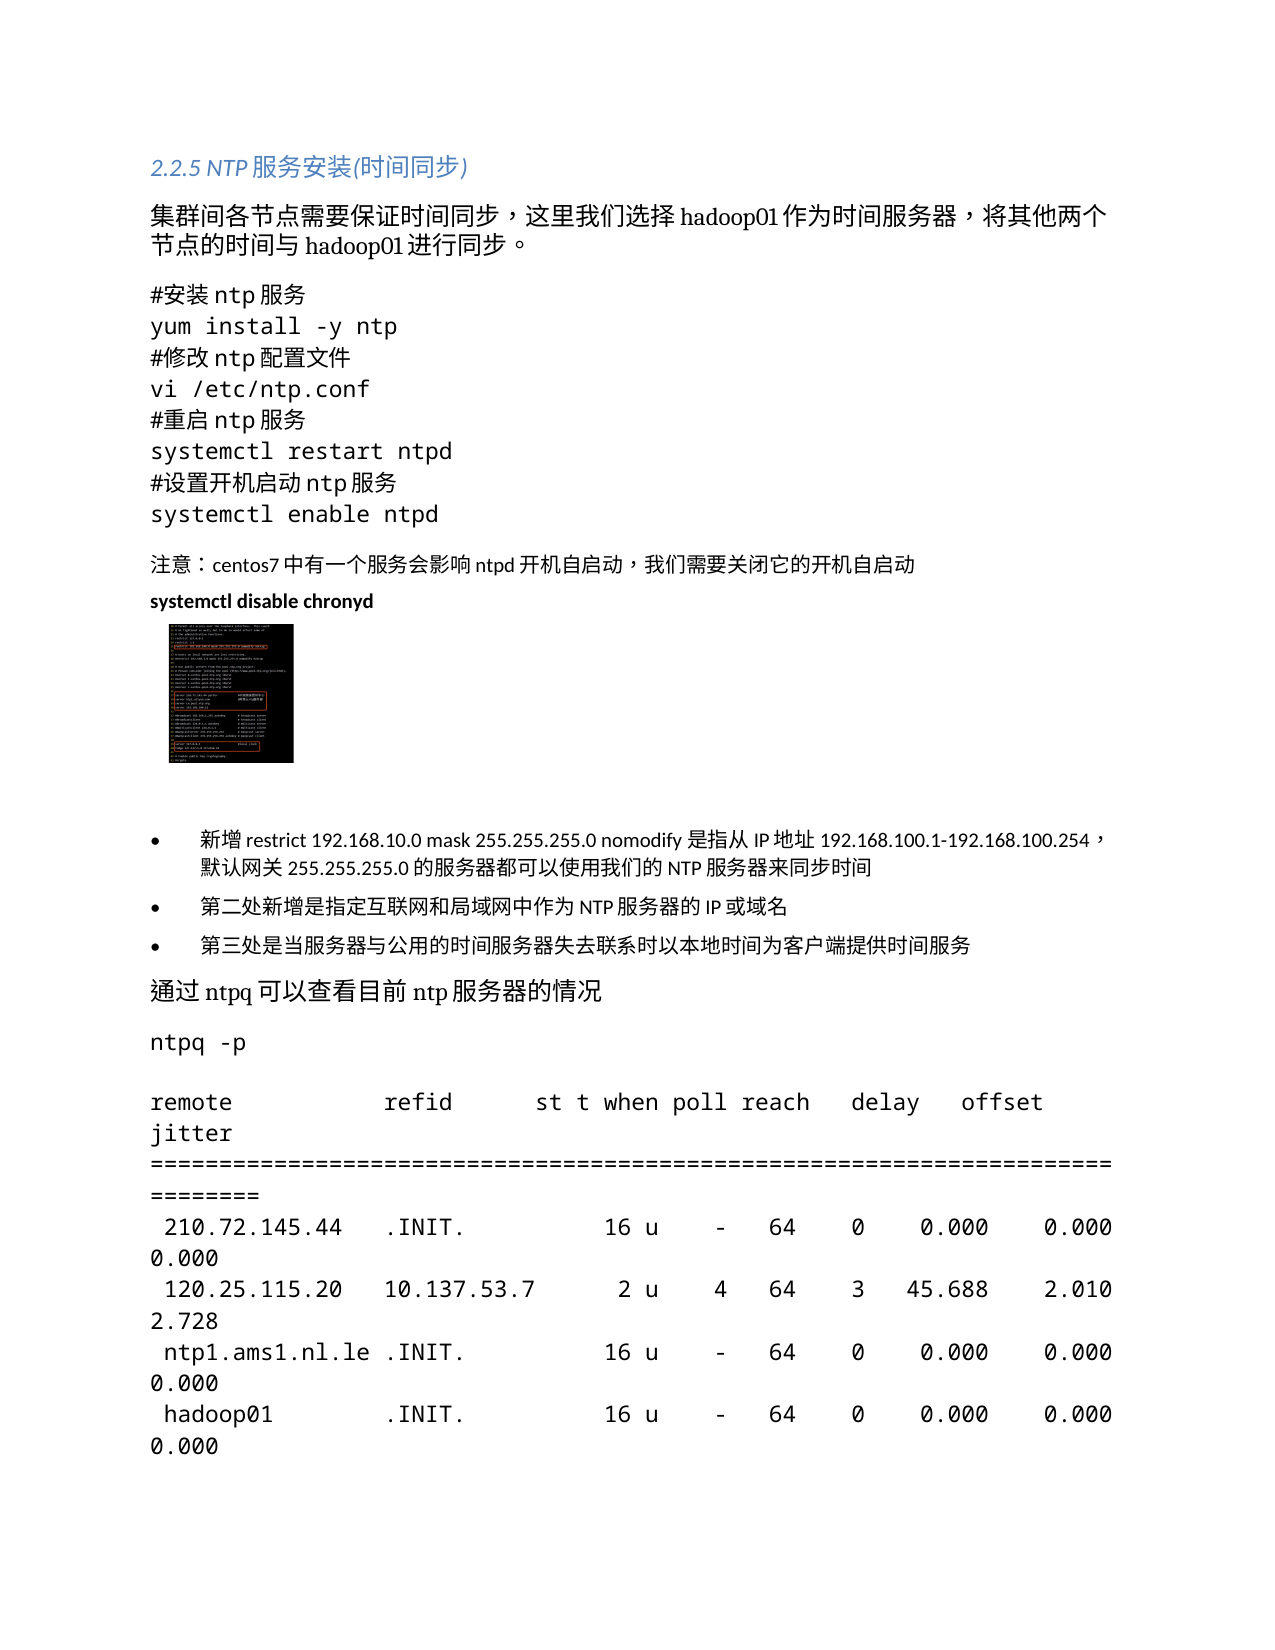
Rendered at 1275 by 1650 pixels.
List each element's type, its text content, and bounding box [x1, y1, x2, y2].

text 通过ntpq可以查看目前ntp服务器的情况 [150, 978, 1125, 1007]
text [150, 1026, 1125, 1461]
text #安装ntp服务 yum install -y ntp #修改ntp配置文件 vi /etc/ntp.conf #重启ntp服务 systemctl restart ntpd #设置开机启动ntp服务 systemctl enable ntpd [150, 279, 1125, 529]
text systemctl disable chronyd [150, 589, 1125, 614]
list 新增restrict 192.168.10.0 mask 255.255.255.0 nomodify是指从IP地址192.168.100.1-192.168.100.254，默认网关255.255.255.0的服务器都可以使用我们的NTP服务器来同步时间 [150, 825, 1125, 882]
subtitle 2.2.5 NTP服务安装(时间同步) [150, 150, 1125, 184]
text 注意：centos7中有一个服务会影响ntpd开机自启动，我们需要关闭它的开机自启动 [150, 550, 1125, 578]
list 第三处是当服务器与公用的时间服务器失去联系时以本地时间为客户端提供时间服务 [150, 931, 1125, 959]
picture [168, 624, 294, 763]
list 第二处新增是指定互联网和局域网中作为NTP服务器的IP或域名 [150, 892, 1125, 921]
text 集群间各节点需要保证时间同步，这里我们选择hadoop01作为时间服务器，将其他两个节点的时间与hadoop01进行同步。 [150, 203, 1125, 260]
